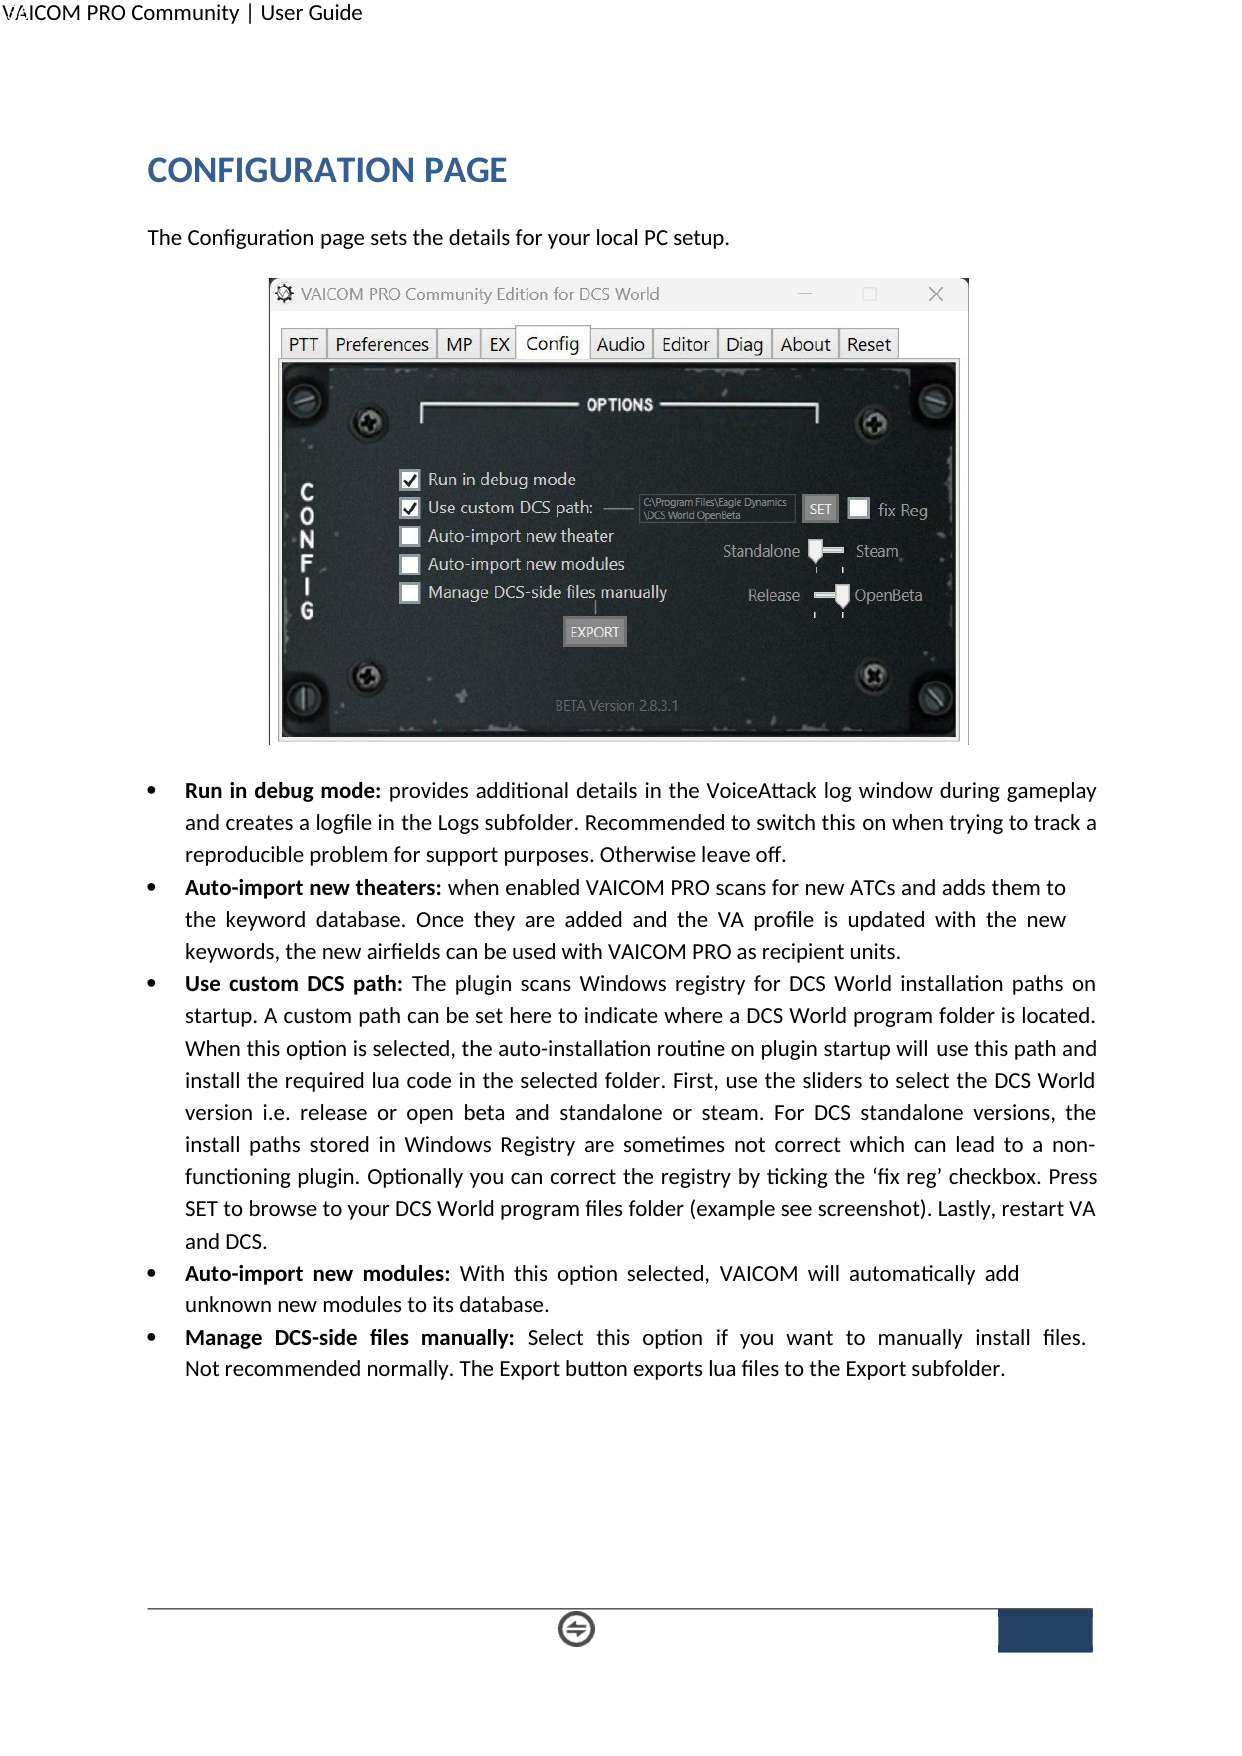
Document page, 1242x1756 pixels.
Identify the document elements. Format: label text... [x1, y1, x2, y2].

list Auto-import new theaters: when enabled VAICOM PRO scans for new ATCs and adds them to the keyword database. Once they are added and the VA profile is updated with the new keywords, the new airfields can be used with VAICOM PRO as recipient units. [147, 873, 1068, 965]
list Manage DCS-side files manually: Select this option if you want to manually install files. Not recommended normally. The Export button exports lua files to the Export subfolder. [147, 1323, 1091, 1382]
text The Configuration page sets the details for your local PC setup. [147, 223, 1131, 251]
subtitle CONFIGURATION PAGE [147, 146, 1131, 192]
list Use custom DCS path: The plugin scans Windows registry for DCS World installation paths on startup. A custom path can be set here to indicate where a DCS World program folder is located. When this option is selected, the auto-installation routine on plugin startup will use this path and install the required lua code in the selected folder. First, use the sliders to select the DCS World version i.e. release or open beta and standalone or steam. For DCS standalone versions, the install paths stored in Windows Registry are sometimes not correct which can lead to a non-functioning plugin. Optionally you can correct the registry by ticking the ‘fix reg’ checkbox. Press SET to browse to your DCS World program files folder (example see screenshot). Lastly, restart VA and DCS. [147, 969, 1098, 1255]
picture [558, 1611, 595, 1647]
list Run in debug mode: provides additional details in the VoiceAttack log window during gameplay and creates a logfile in the Logs subfolder. Recommended to switch this on when trying to track a reproducible problem for support purposes. Otherwise leave off. [147, 776, 1098, 868]
list Auto-import new modules: With this option selected, VAICOM will automatically add unknown new modules to its database. [147, 1259, 1024, 1318]
picture [268, 278, 969, 745]
